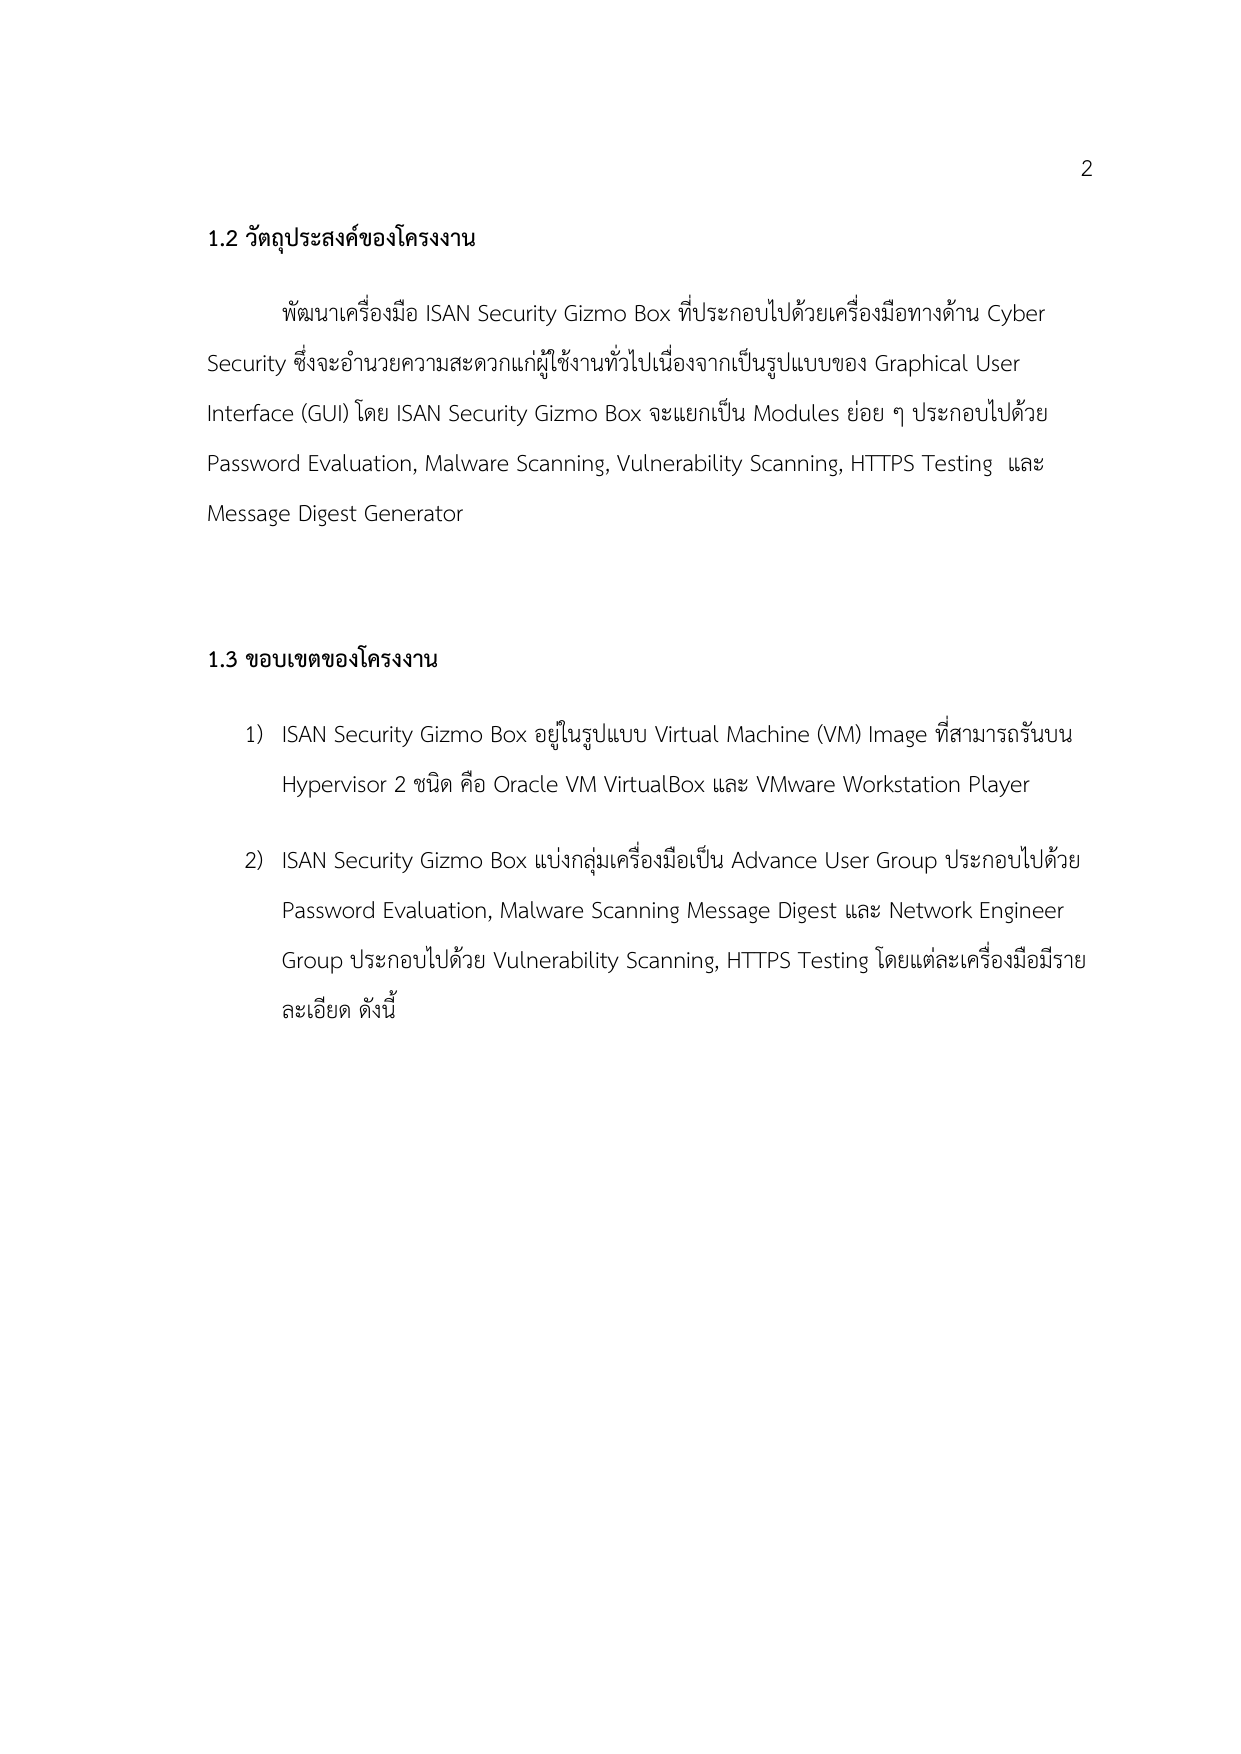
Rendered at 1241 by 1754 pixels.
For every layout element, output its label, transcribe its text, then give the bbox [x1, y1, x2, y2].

subtitle ISAN Security Gizmo Box อยู่ในรูปแบบ Virtual Machine (VM) Image ที่สามารถรันบน Hypervisor 2 ชนิด คือ Oracle VM VirtualBox และ VMware Workstation Player [244, 714, 1092, 808]
list ISAN Security Gizmo Box แบ่งกลุ่มเครื่องมือเป็น Advance User Group ประกอบไปด้วย Password Evaluation, Malware Scanning Message Digest และ Network Engineer Group ประกอบไปด้วย Vulnerability Scanning, HTTPS Testing โดยแต่ละเครื่องมือมีรายละเอียด ดังนี้ [244, 840, 1092, 1034]
subtitle ขอบเขตของโครงงาน [207, 639, 1092, 683]
text พัฒนาเครื่องมือ ISAN Security Gizmo Box ที่ประกอบไปด้วยเครื่องมือทางด้าน Cyber Security ซึ่งจะอำนวยความสะดวกแก่ผู้ใช้งานทั่วไปเนื่องจากเป็นรูปแบบของ Graphical User Interface (GUI) โดย ISAN Security Gizmo Box จะแยกเป็น Modules ย่อย ๆ ประกอบไปด้วย Password Evaluation, Malware Scanning, Vulnerability Scanning, HTTPS Testing และ Message Digest Generator [207, 293, 1092, 537]
subtitle วัตถุประสงค์ของโครงงาน [207, 218, 1092, 261]
